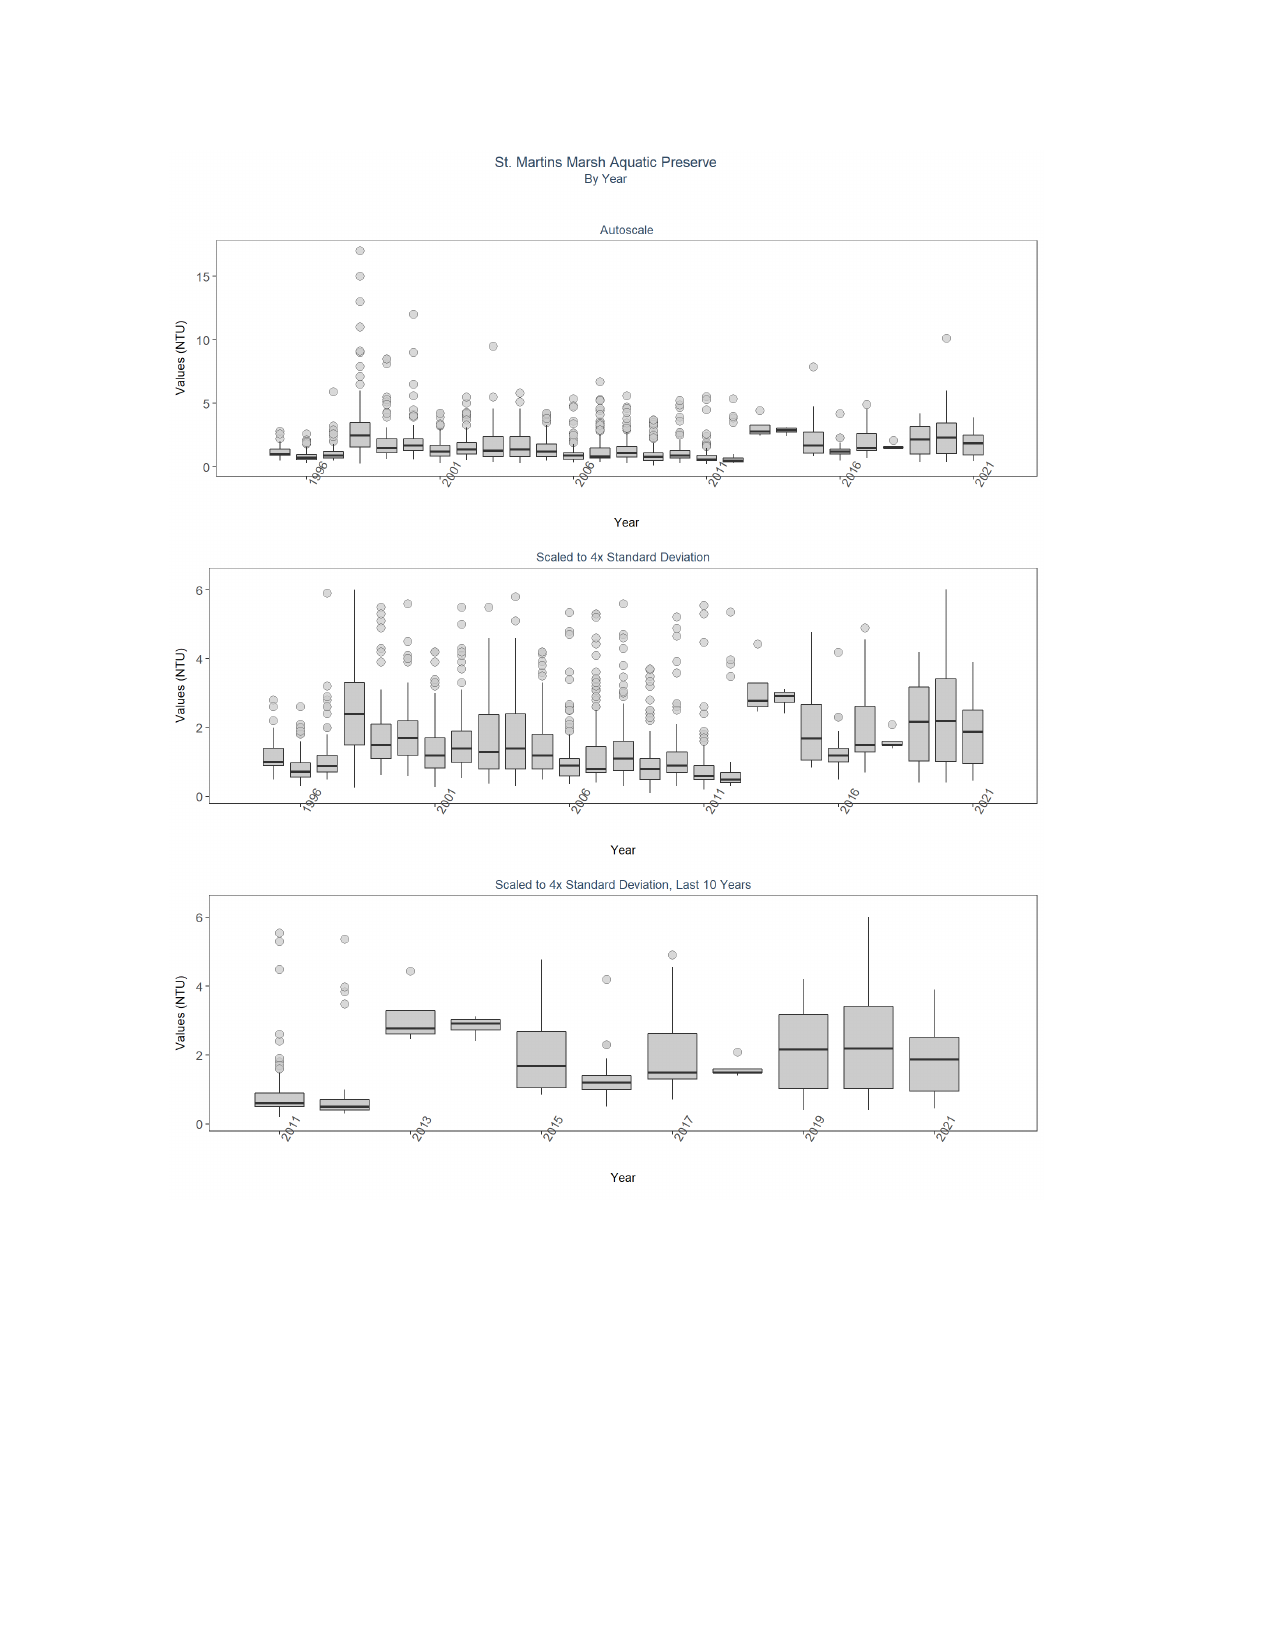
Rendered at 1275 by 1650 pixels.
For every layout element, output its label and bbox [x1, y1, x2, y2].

picture [168, 150, 1044, 1200]
